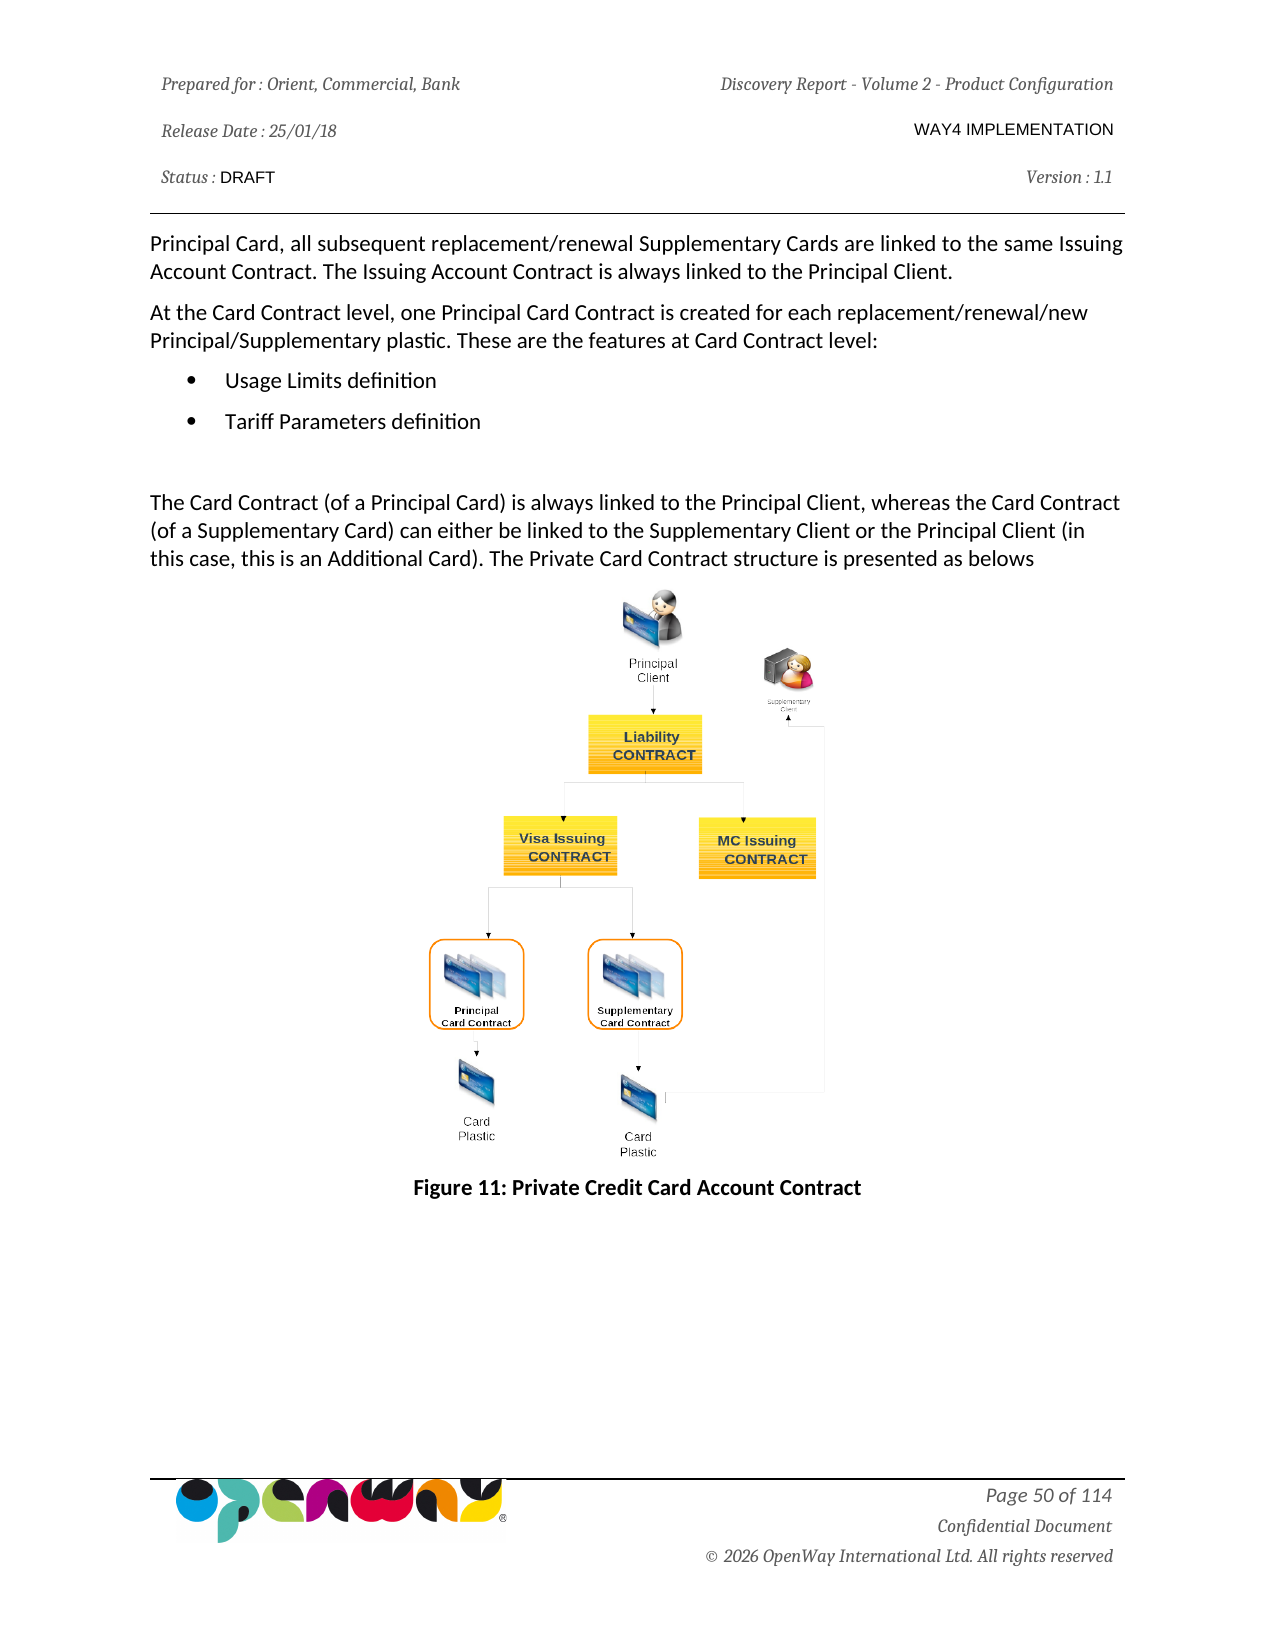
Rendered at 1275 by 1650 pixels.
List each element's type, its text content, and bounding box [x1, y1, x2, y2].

text Figure 11: Private Credit Card Account Contract [150, 1173, 1125, 1201]
text At the Card Contract level, one Principal Card Contract is created for each replacement/renewal/new Principal/Supplementary plastic. These are the features at Card Contract level: [150, 298, 1125, 354]
picture [176, 1479, 507, 1543]
list Usage Limits definition [187, 366, 1125, 394]
list Tariff Parameters definition [187, 407, 1125, 435]
text The Card Contract (of a Principal Card) is always linked to the Principal Client, whereas the Card Contract (of a Supplementary Card) can either be linked to the Supplementary Client or the Principal Client (in this case, this is an Additional Card). The Private Card Contract structure is presented as belows [150, 488, 1125, 572]
